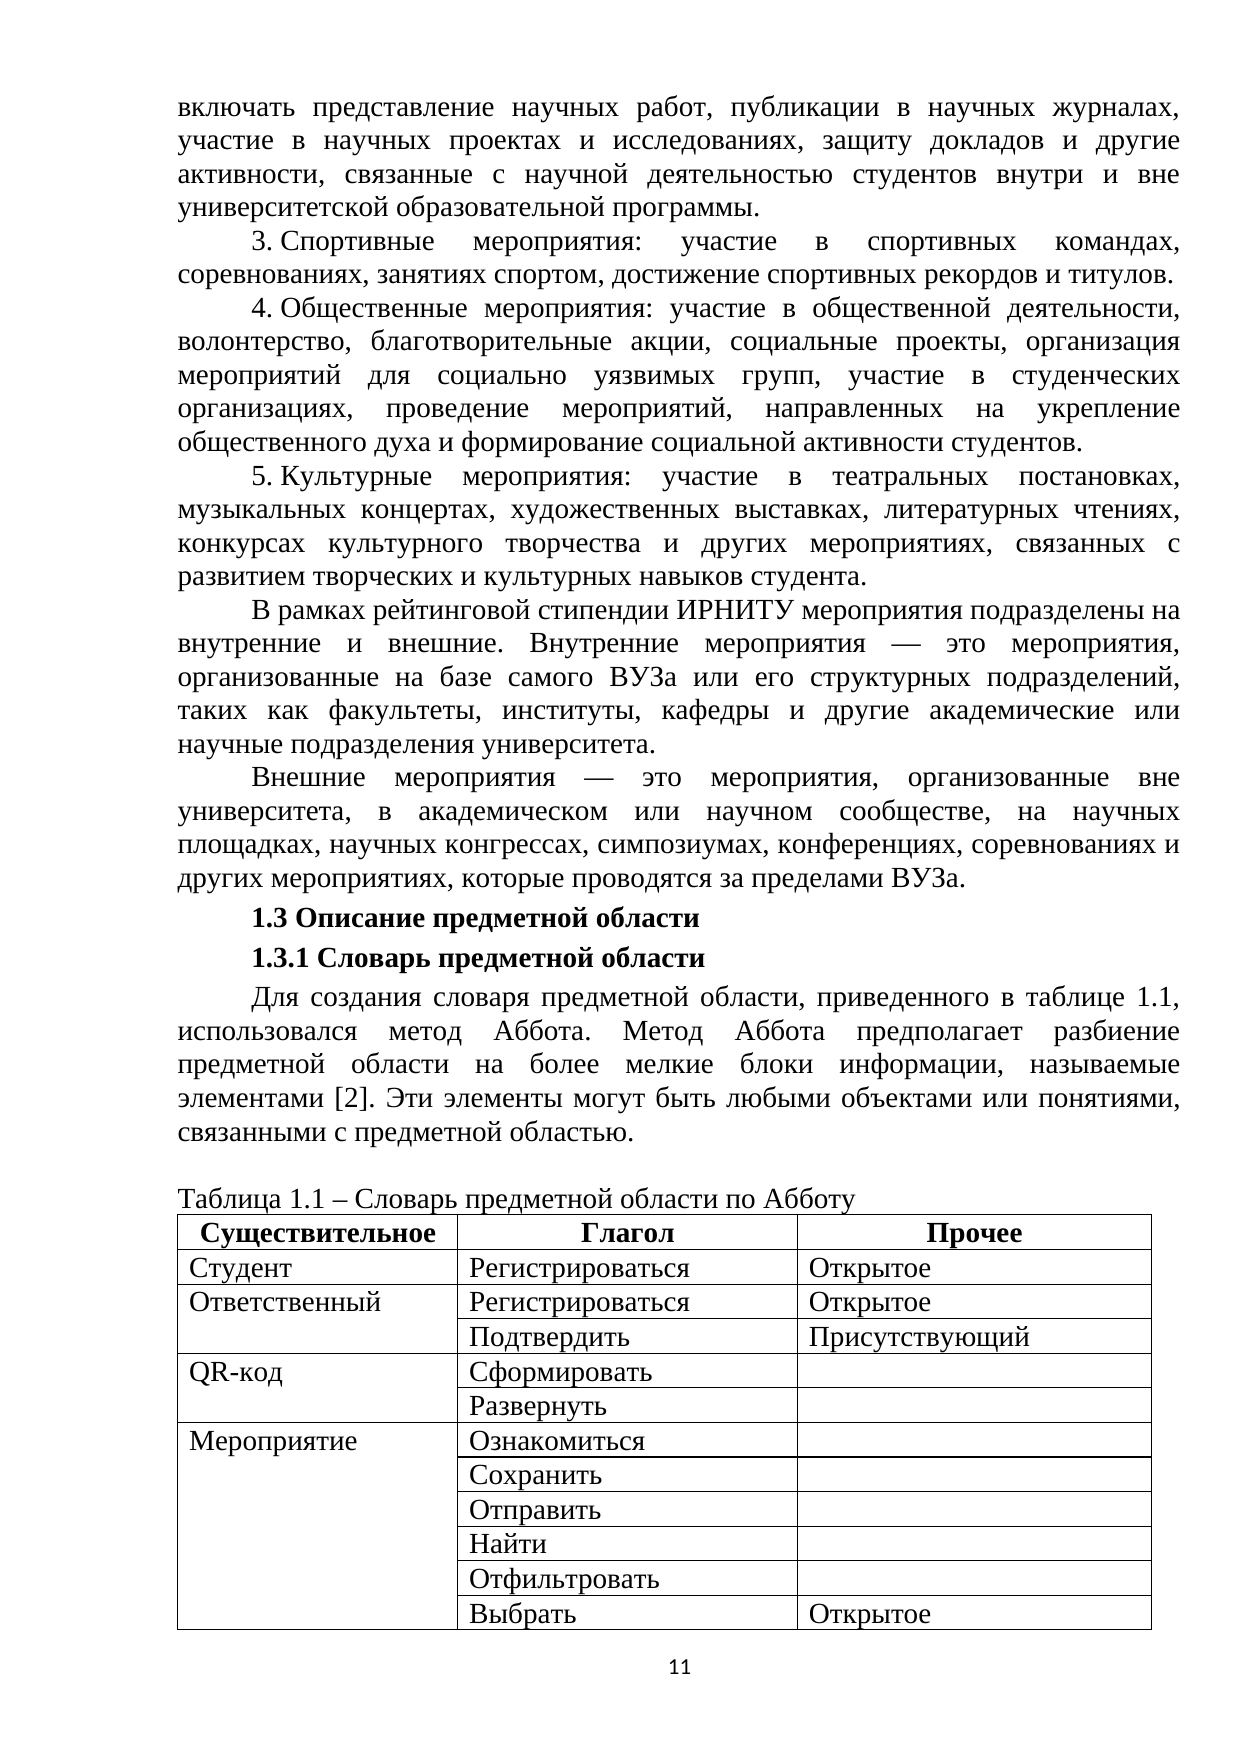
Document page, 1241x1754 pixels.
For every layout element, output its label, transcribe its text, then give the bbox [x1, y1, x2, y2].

list Спортивные мероприятия: участие в спортивных командах, соревнованиях, занятиях спортом, достижение спортивных рекордов и титулов. [177, 223, 1181, 290]
table_cell Найти [458, 1527, 797, 1560]
table_cell Сформировать [458, 1354, 797, 1387]
table_cell [798, 1561, 1151, 1595]
text Для создания словаря предметной области, приведенного в таблице 1.1, использовался метод Аббота. Метод Аббота предполагает разбиение предметной области на более мелкие блоки информации, называемые элементами [2]. Эти элементы могут быть любыми объектами или понятиями, связанными с предметной областью. [177, 979, 1181, 1147]
table_cell Присутствующий [798, 1319, 1151, 1353]
table_cell QR-код [178, 1354, 457, 1422]
table_cell [798, 1388, 1151, 1422]
table_cell Выбрать [458, 1596, 797, 1629]
list Общественные мероприятия: участие в общественной деятельности, волонтерство, благотворительные акции, социальные проекты, организация мероприятий для социально уязвимых групп, участие в студенческих организациях, проведение мероприятий, направленных на укрепление общественного духа и формирование социальной активности студентов. [177, 290, 1181, 458]
table_cell Развернуть [458, 1388, 797, 1422]
table_cell Ответственный [178, 1285, 457, 1353]
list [177, 89, 1181, 223]
table_cell Подтвердить [458, 1319, 797, 1353]
table_cell [798, 1458, 1151, 1491]
text В рамках рейтинговой стипендии ИРНИТУ мероприятия подразделены на внутренние и внешние. Внутренние мероприятия — это мероприятия, организованные на базе самого ВУЗа или его структурных подразделений, таких как факультеты, институты, кафедры и другие академические или научные подразделения университета. [177, 592, 1181, 759]
table_cell Открытое [798, 1596, 1151, 1629]
table_cell [798, 1527, 1151, 1560]
table_cell Ознакомиться [458, 1423, 797, 1456]
table_header Глагол [458, 1215, 797, 1249]
table_cell Студент [178, 1250, 457, 1283]
text 1.3 Описание предметной области [251, 900, 1181, 933]
table_cell Отправить [458, 1492, 797, 1526]
text 1.3.1 Словарь предметной области [177, 940, 1181, 973]
table_cell Регистрироваться [458, 1250, 797, 1283]
list Культурные мероприятия: участие в театральных постановках, музыкальных концертах, художественных выставках, литературных чтениях, конкурсах культурного творчества и других мероприятиях, связанных с развитием творческих и культурных навыков студента. [177, 458, 1181, 592]
text Таблица 1.1 – Словарь предметной области по Абботу [177, 1181, 1181, 1214]
table_cell Отфильтровать [458, 1561, 797, 1595]
table_cell Сохранить [458, 1458, 797, 1491]
table_cell Регистрироваться [458, 1285, 797, 1318]
table_cell [798, 1423, 1151, 1456]
table_header Прочее [798, 1215, 1151, 1249]
table_cell Открытое [798, 1250, 1151, 1283]
table_cell [798, 1354, 1151, 1387]
text Внешние мероприятия — это мероприятия, организованные вне университета, в академическом или научном сообществе, на научных площадках, научных конгрессах, симпозиумах, конференциях, соревнованиях и других мероприятиях, которые проводятся за пределами ВУЗа. [177, 759, 1181, 894]
table_header Существительное [178, 1215, 457, 1249]
table_cell Мероприятие [178, 1423, 457, 1629]
table_cell Открытое [798, 1285, 1151, 1318]
table_cell [798, 1492, 1151, 1526]
